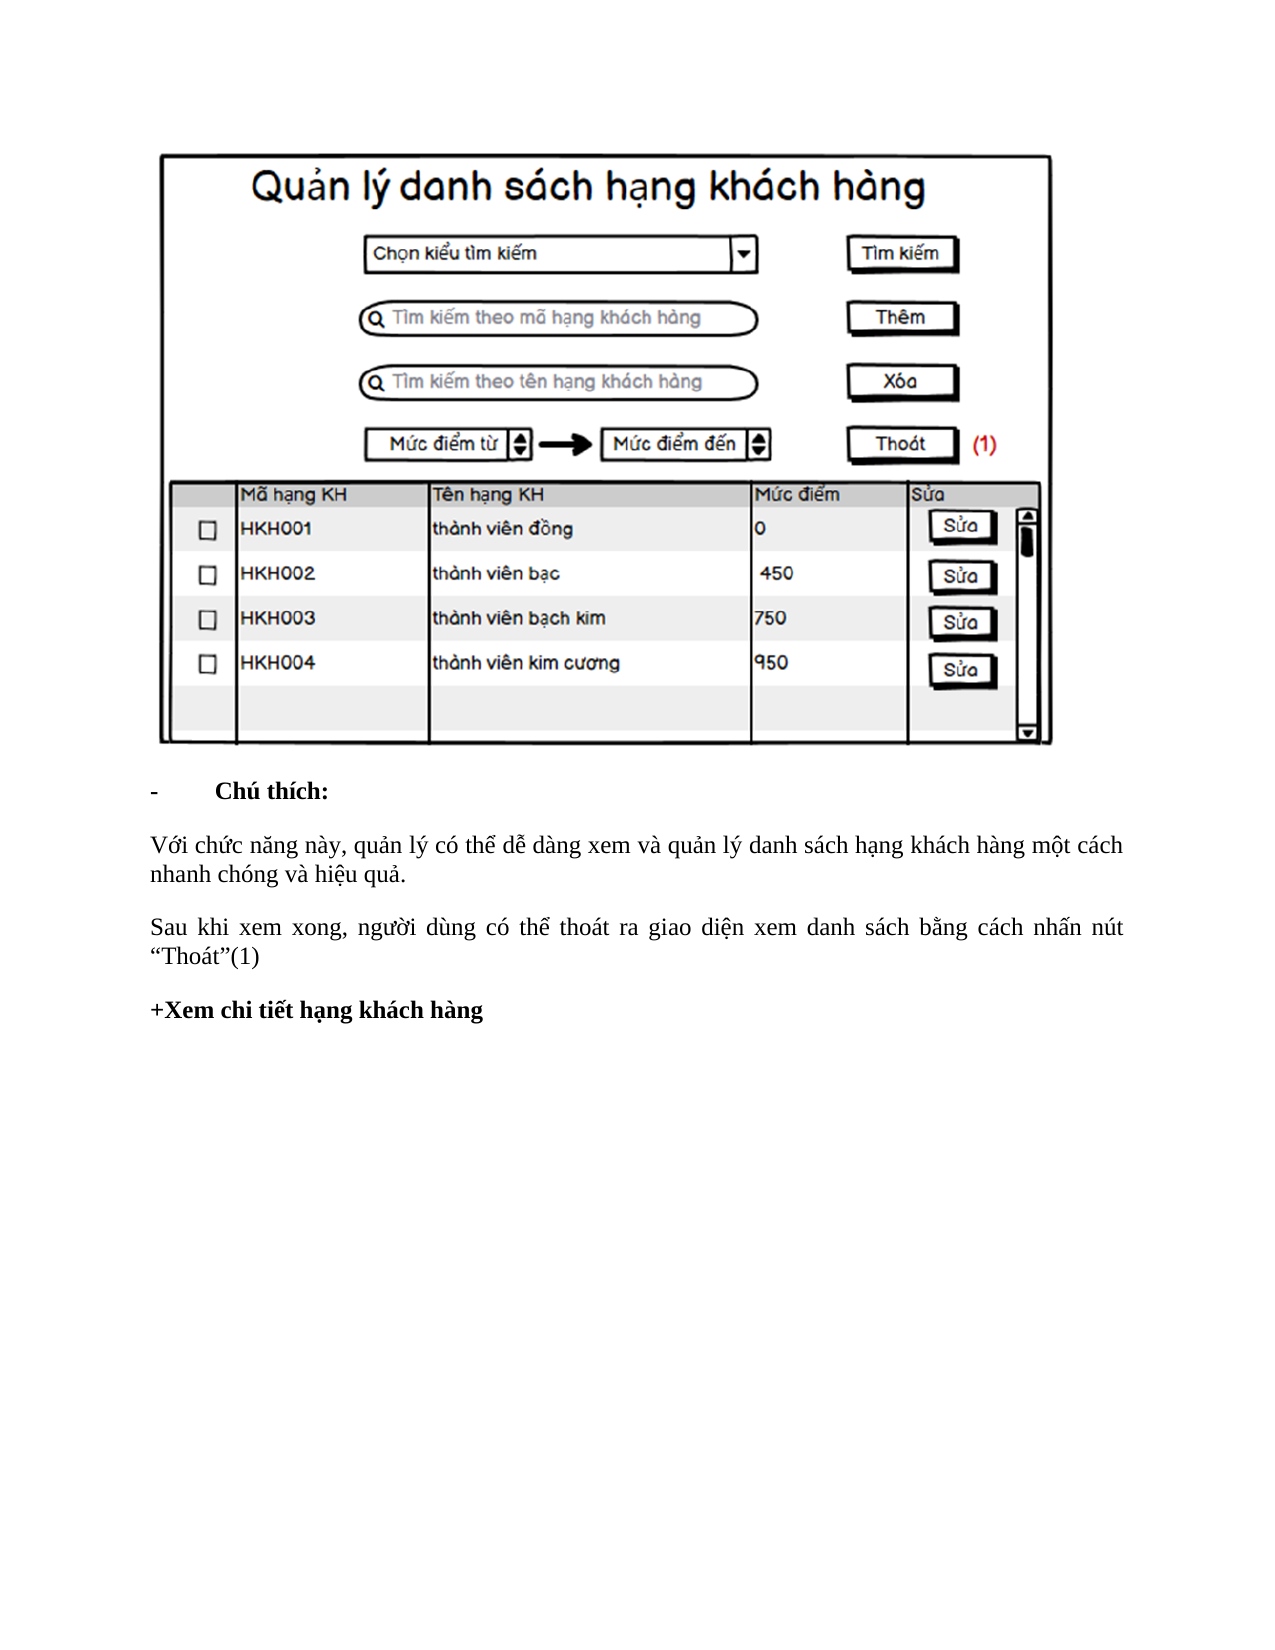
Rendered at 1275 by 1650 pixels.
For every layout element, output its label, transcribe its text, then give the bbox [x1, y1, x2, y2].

text +Xem chi tiết hạng khách hàng [150, 995, 1125, 1024]
text Với chức năng này, quản lý có thể dễ dàng xem và quản lý danh sách hạng khách hàng một cách nhanh chóng và hiệu quả. [150, 830, 1125, 887]
text - Chú thích: [150, 776, 1125, 805]
text Sau khi xem xong, người dùng có thể thoát ra giao diện xem danh sách bằng cách nhấn nút “Thoát”(1) [150, 912, 1125, 970]
picture [150, 150, 1060, 752]
